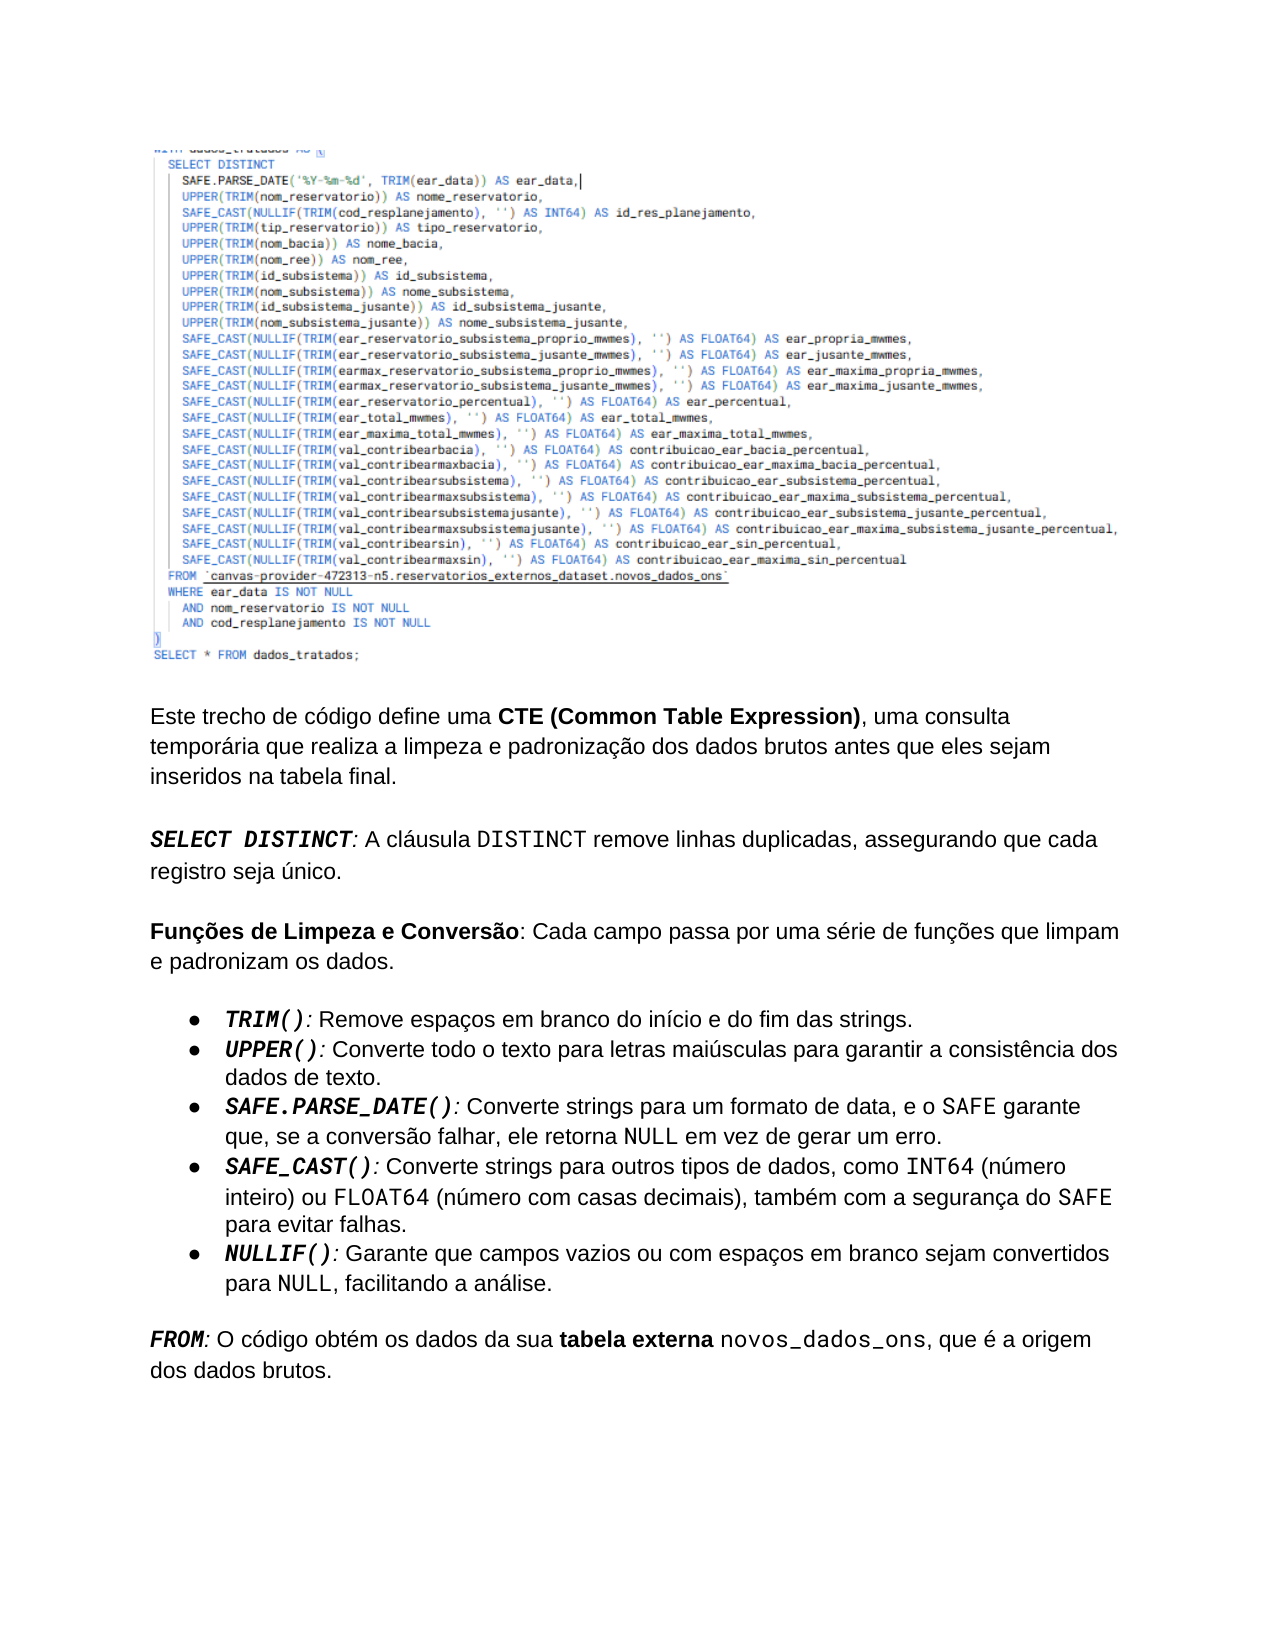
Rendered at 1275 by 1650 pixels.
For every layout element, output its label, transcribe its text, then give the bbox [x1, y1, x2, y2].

text SELECT DISTINCT: A cláusula DISTINCT remove linhas duplicadas, assegurando que cada registro seja único. [150, 824, 1125, 884]
list SAFE.PARSE_DATE(): Converte strings para um formato de data, e o SAFE garante que, se a conversão falhar, ele retorna NULL em vez de gerar um erro. [187, 1090, 1125, 1151]
list UPPER(): Converte todo o texto para letras maiúsculas para garantir a consistência dos dados de texto. [187, 1034, 1125, 1090]
text Funções de Limpeza e Conversão: Cada campo passa por uma série de funções que limpam e padronizam os dados. [150, 918, 1125, 975]
list TRIM(): Remove espaços em branco do início e do fim das strings. [187, 1003, 1125, 1034]
text Este trecho de código define uma CTE (Common Table Expression), uma consulta temporária que realiza a limpeza e padronização dos dados brutos antes que eles sejam inseridos na tabela final. [150, 703, 1125, 789]
list NULLIF(): Garante que campos vazios ou com espaços em branco sejam convertidos para NULL, facilitando a análise. [187, 1237, 1125, 1298]
list SAFE_CAST(): Converte strings para outros tipos de dados, como INT64 (número inteiro) ou FLOAT64 (número com casas decimais), também com a segurança do SAFE para evitar falhas. [187, 1151, 1125, 1237]
picture [150, 150, 1125, 669]
text FROM: O código obtém os dados da sua tabela externa novos_dados_ons, que é a origem dos dados brutos. [150, 1323, 1125, 1383]
